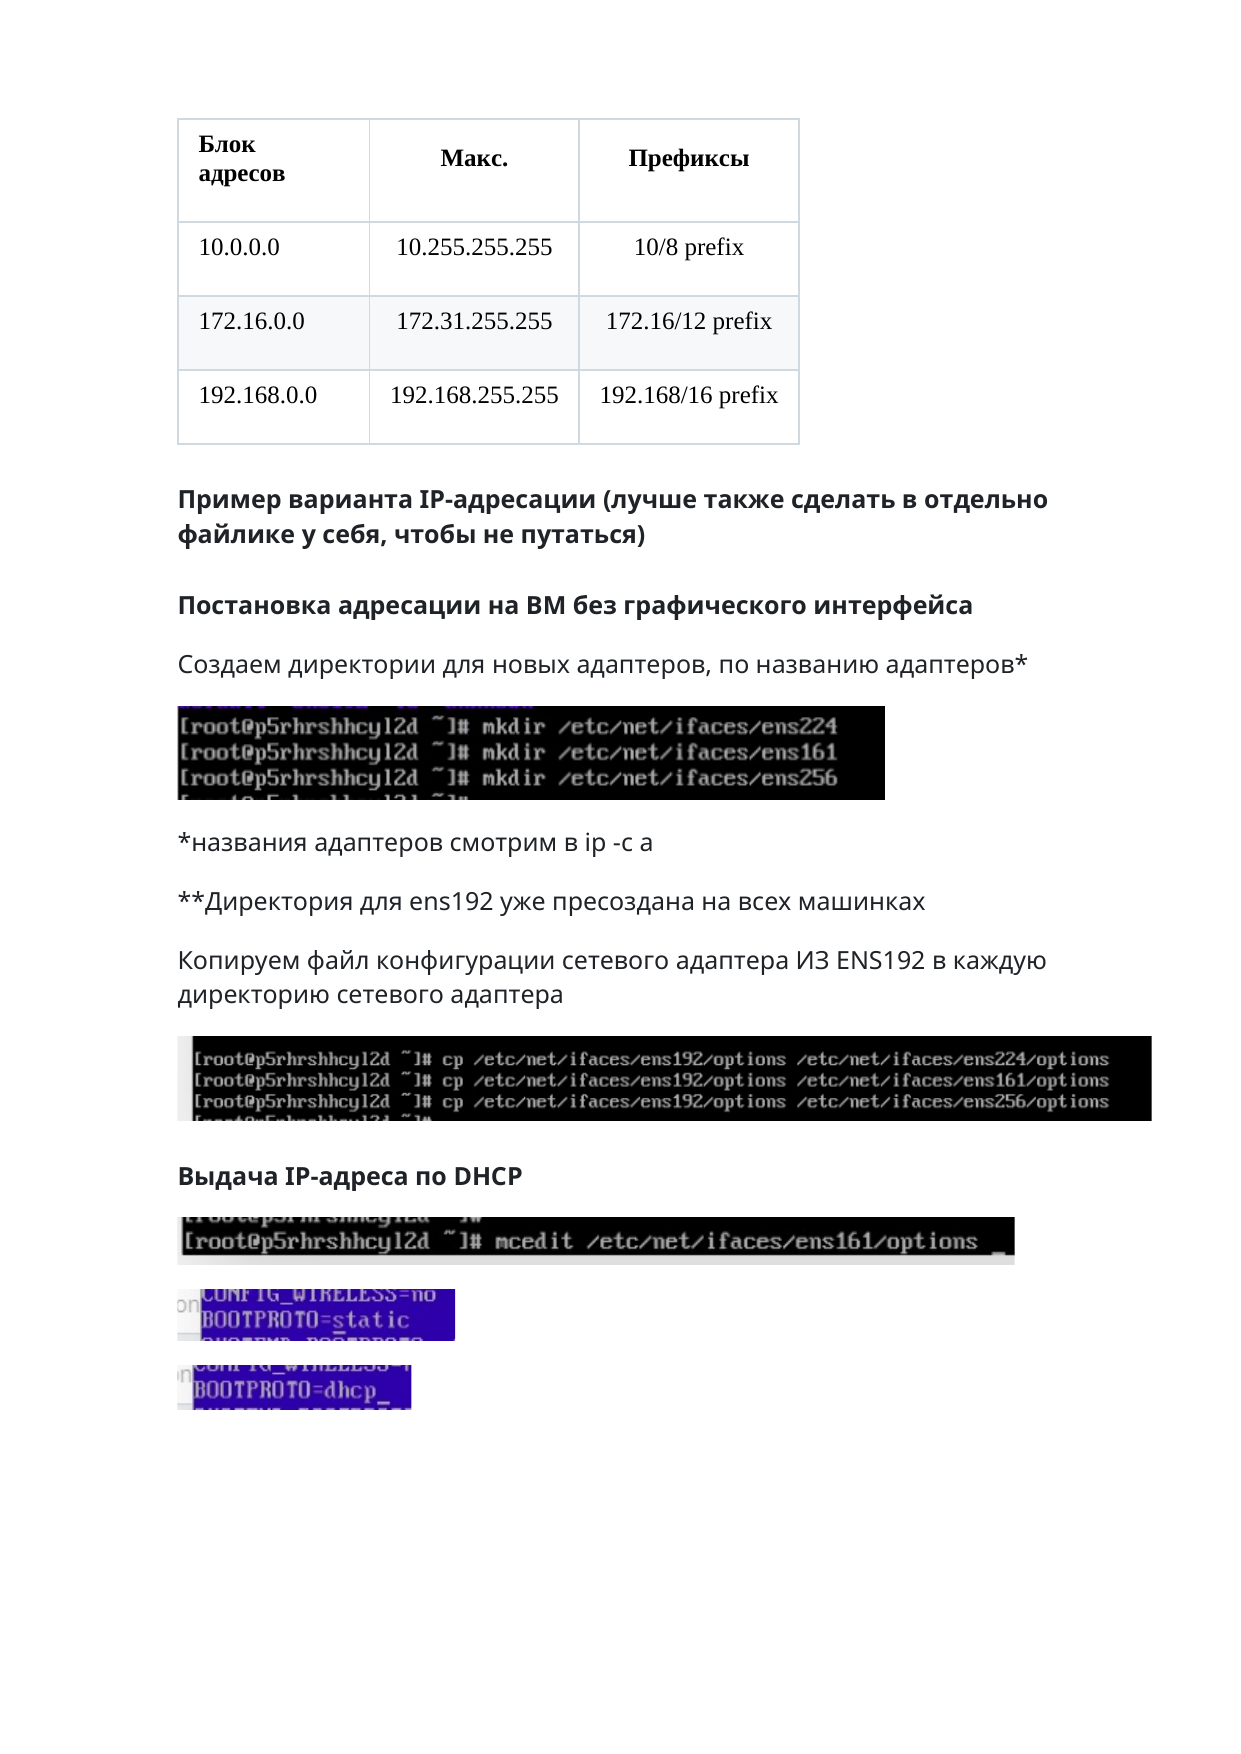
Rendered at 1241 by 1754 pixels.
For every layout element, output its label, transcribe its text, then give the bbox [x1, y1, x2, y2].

text Постановка адресации на ВМ без графического интерфейса [177, 588, 1152, 622]
text **Директория для ens192 уже пресоздана на всех машинках [177, 884, 1152, 918]
picture [177, 706, 885, 800]
text Выдача IP-адреса по DHCP [177, 1158, 1152, 1192]
picture [177, 1365, 412, 1410]
picture [177, 1289, 456, 1341]
table_cell 10.0.0.0 [179, 223, 369, 295]
picture [177, 1217, 1015, 1265]
picture [177, 1036, 1152, 1121]
table_cell 10.255.255.255 [370, 223, 578, 295]
text *названия адаптеров смотрим в ip -c a [177, 825, 1152, 859]
table_cell 172.16/12 prefix [580, 297, 798, 369]
table_header Префиксы [580, 120, 798, 221]
text Создаем директории для новых адаптеров, по названию адаптеров* [177, 647, 1152, 681]
table_cell 192.168.0.0 [179, 371, 369, 443]
table_header Макс. [370, 120, 578, 221]
table_cell 172.31.255.255 [370, 297, 578, 369]
text Пример варианта IP-адресации (лучше также сделать в отдельно файлике у себя, чтобы не путаться) [177, 482, 1152, 550]
text Копируем файл конфигурации сетевого адаптера ИЗ ENS192 в каждую директорию сетевого адаптера [177, 943, 1152, 1011]
table_cell 172.16.0.0 [179, 297, 369, 369]
table_header Блок адресов [179, 120, 369, 221]
table_cell 192.168.255.255 [370, 371, 578, 443]
table_cell 192.168/16 prefix [580, 371, 798, 443]
table_cell 10/8 prefix [580, 223, 798, 295]
